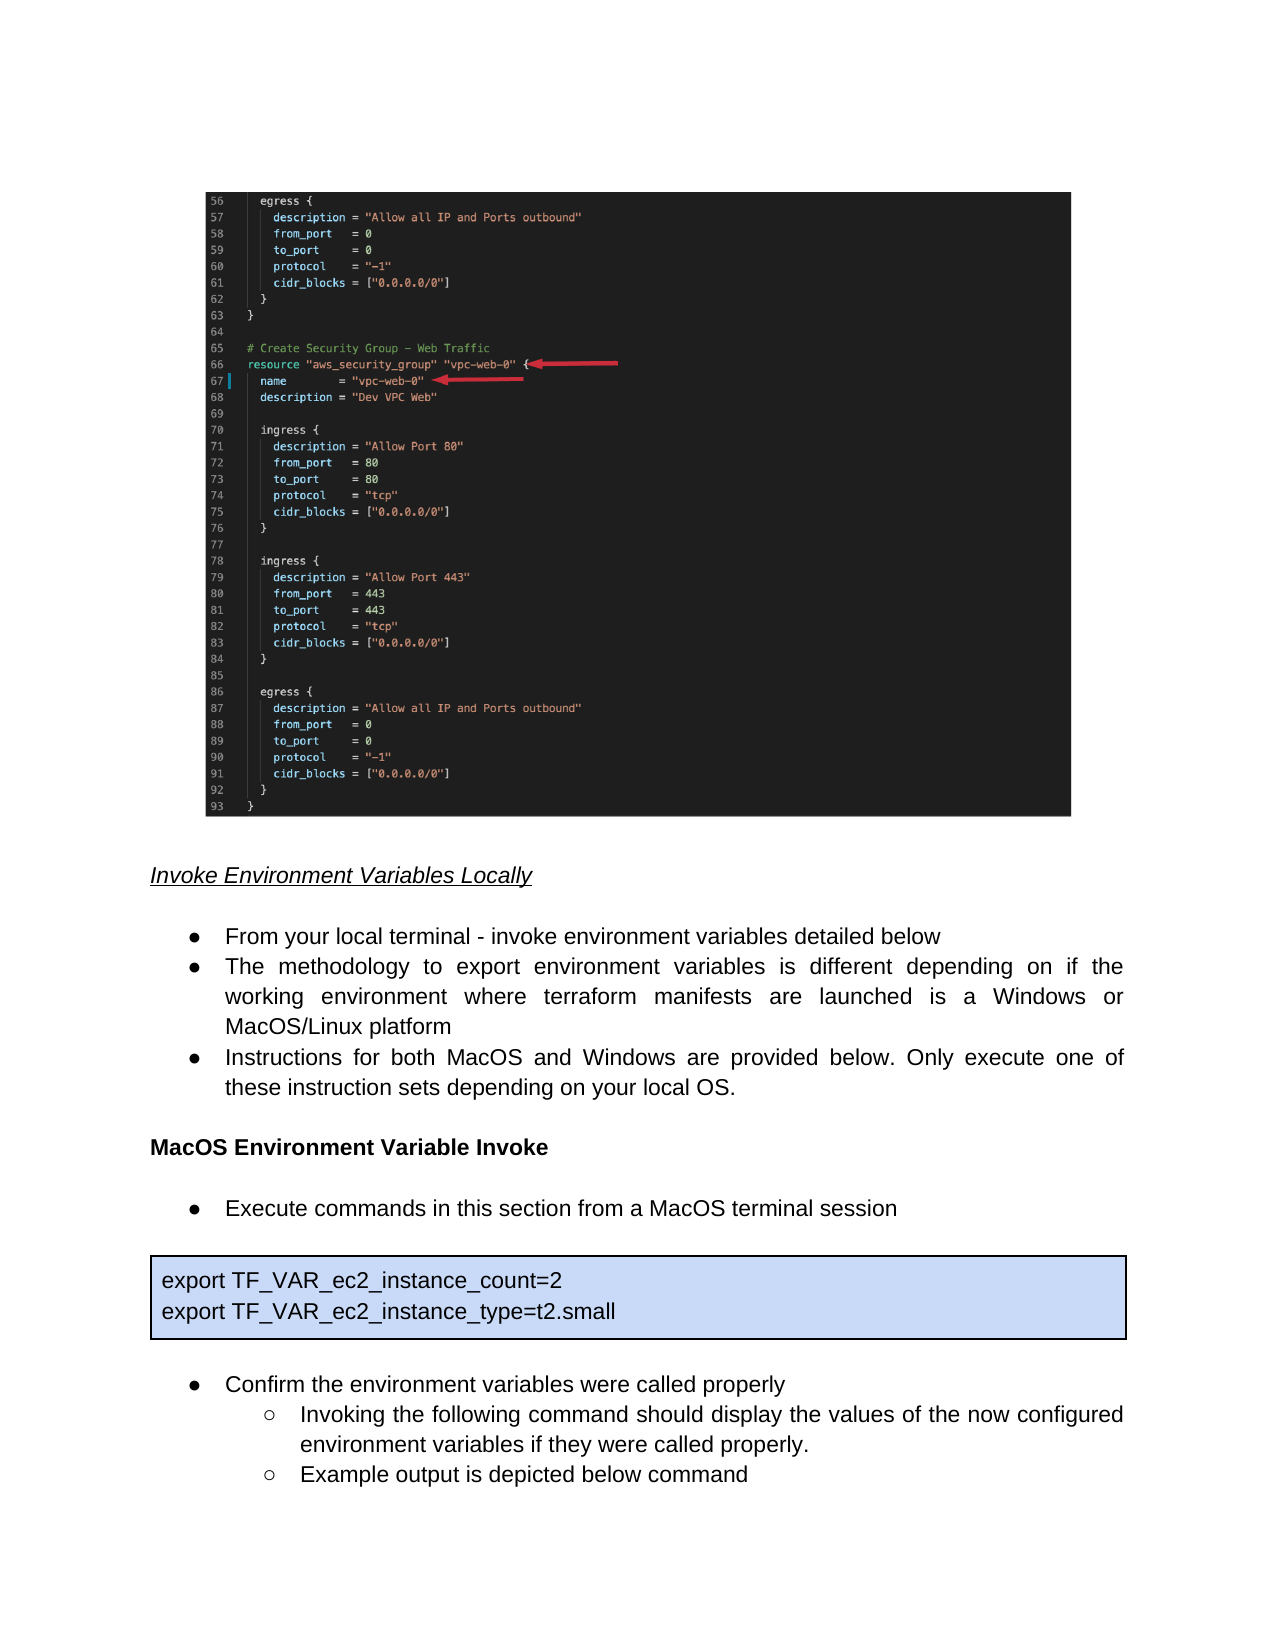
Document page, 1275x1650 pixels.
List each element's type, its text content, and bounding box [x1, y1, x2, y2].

list The methodology to export environment variables is different depending on if the working environment where terraform manifests are launched is a Windows or MacOS/Linux platform [187, 953, 1125, 1039]
text Invoke Environment Variables Locally [150, 862, 1125, 888]
table_header export TF_VAR_ec2_instance_count=2 export TF_VAR_ec2_instance_type=t2.small [152, 1257, 1125, 1338]
text MacOS Environment Variable Invoke [150, 1134, 1125, 1160]
list From your local terminal - invoke environment variables detailed below [187, 923, 1125, 949]
list Example output is depicted below command [262, 1461, 1125, 1487]
list Instructions for both MacOS and Windows are provided below. Only execute one of these instruction sets depending on your local OS. [187, 1043, 1125, 1100]
list Execute commands in this section from a MacOS terminal session [187, 1194, 1125, 1221]
picture [150, 150, 1125, 859]
list Invoking the following command should display the values of the now configured environment variables if they were called properly. [262, 1401, 1125, 1457]
list Confirm the environment variables were called properly [187, 1371, 1125, 1397]
